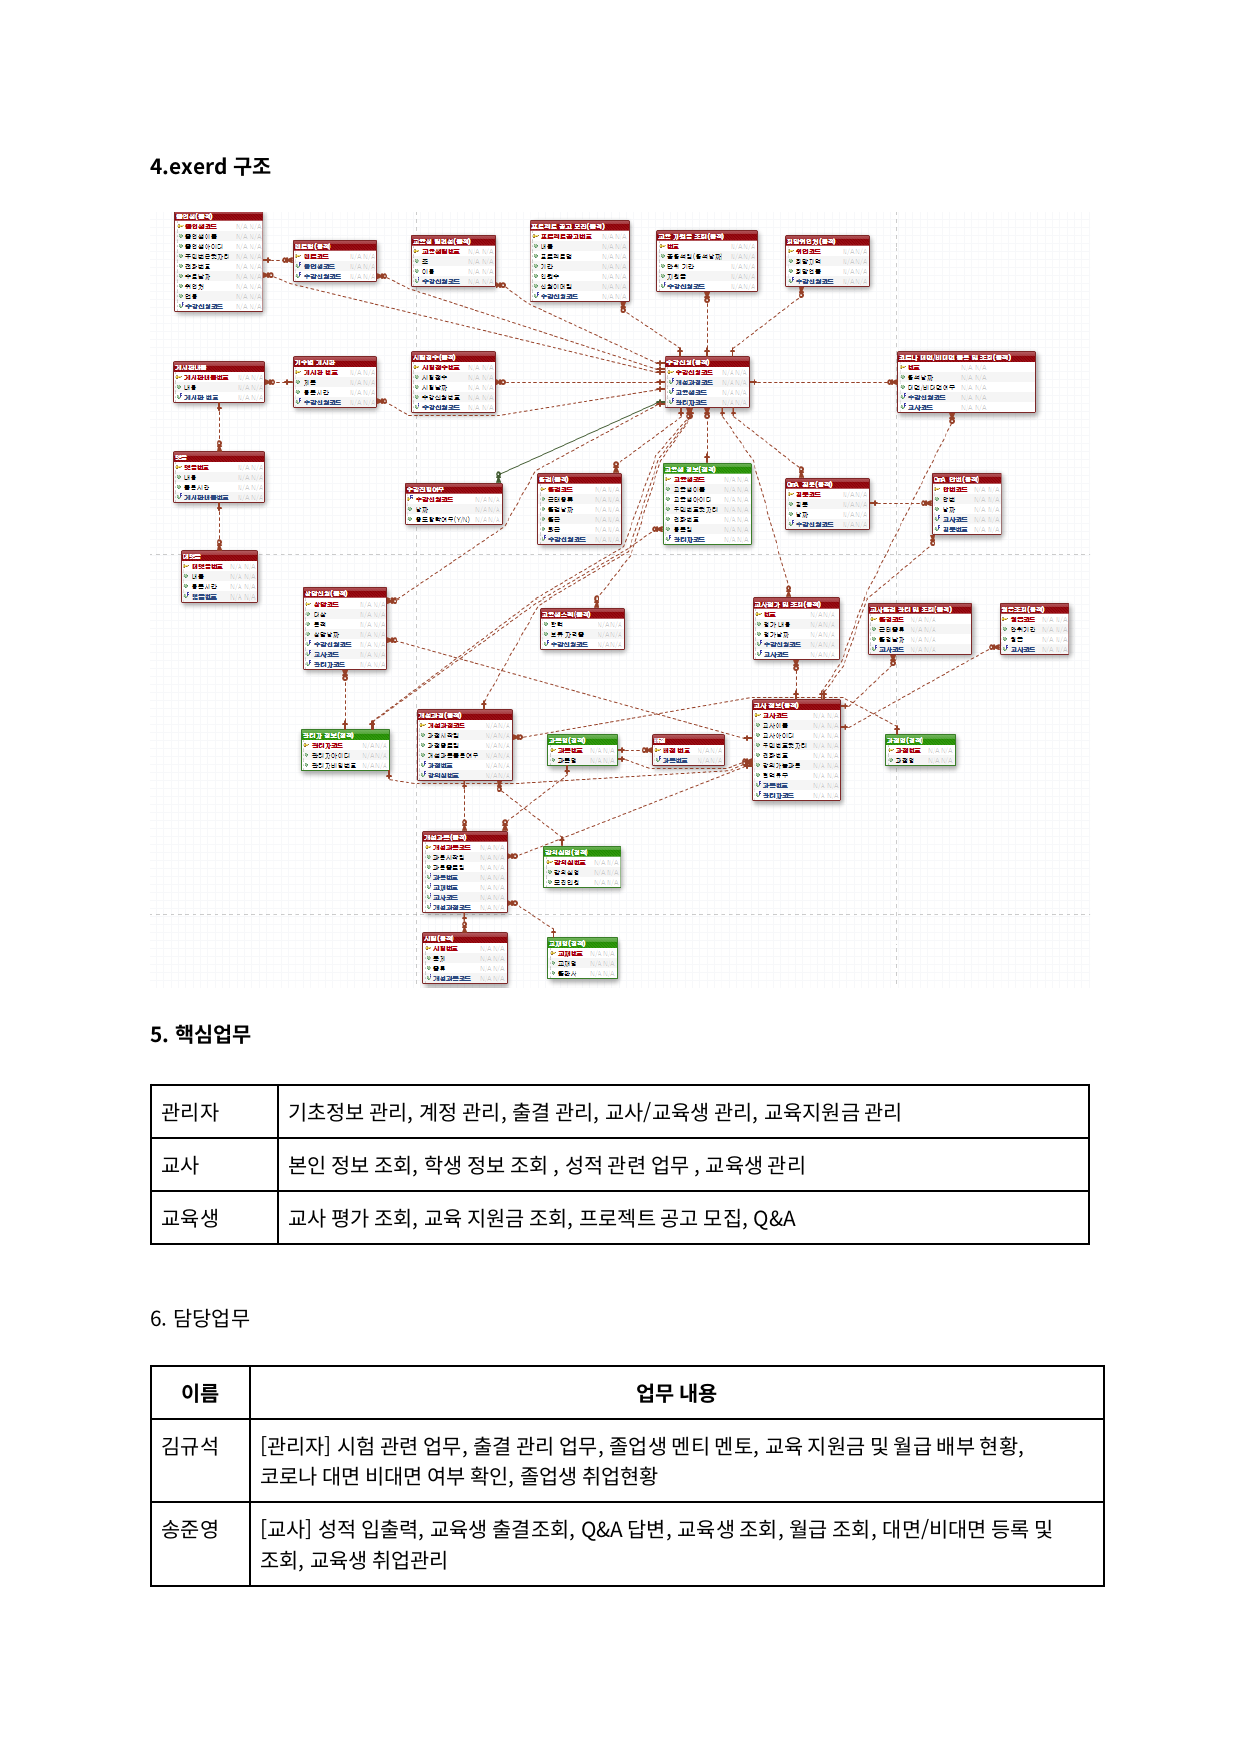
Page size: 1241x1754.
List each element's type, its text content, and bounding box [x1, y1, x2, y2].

table_cell [관리자] 시험 관련 업무, 출결 관리 업무, 졸업생 멘티 멘토, 교육 지원금 및 월급 배부 현황, 코로나 대면 비대면 여부 확인, 졸업생 취업현황 [251, 1420, 1103, 1501]
table_header 업무 내용 [251, 1367, 1103, 1418]
text 5. 핵심업무 [150, 1018, 1090, 1049]
table_cell 교육생 [152, 1192, 277, 1243]
table_header 이름 [152, 1367, 249, 1418]
table_cell 송준영 [152, 1503, 249, 1584]
table_cell 김규석 [152, 1420, 249, 1501]
text 4.exerd 구조 [150, 150, 1090, 180]
picture [150, 212, 1091, 988]
table_cell 교사 [152, 1139, 277, 1190]
table_header 기초정보 관리, 계정 관리, 출결 관리, 교사/교육생 관리, 교육지원금 관리 [279, 1086, 1088, 1137]
table_cell [교사] 성적 입출력, 교육생 출결조회, Q&A답변, 교육생 조회, 월급 조회, 대면/비대면 등록 및 조회, 교육생 취업관리 [251, 1503, 1103, 1584]
table_header 관리자 [152, 1086, 277, 1137]
table_cell 본인 정보 조회, 학생 정보 조회 , 성적 관련 업무 , 교육생 관리 [279, 1139, 1088, 1190]
table_cell 교사 평가 조회, 교육 지원금 조회, 프로젝트 공고 모집, Q&A [279, 1192, 1088, 1243]
text 6. 담당업무 [150, 1303, 1090, 1333]
